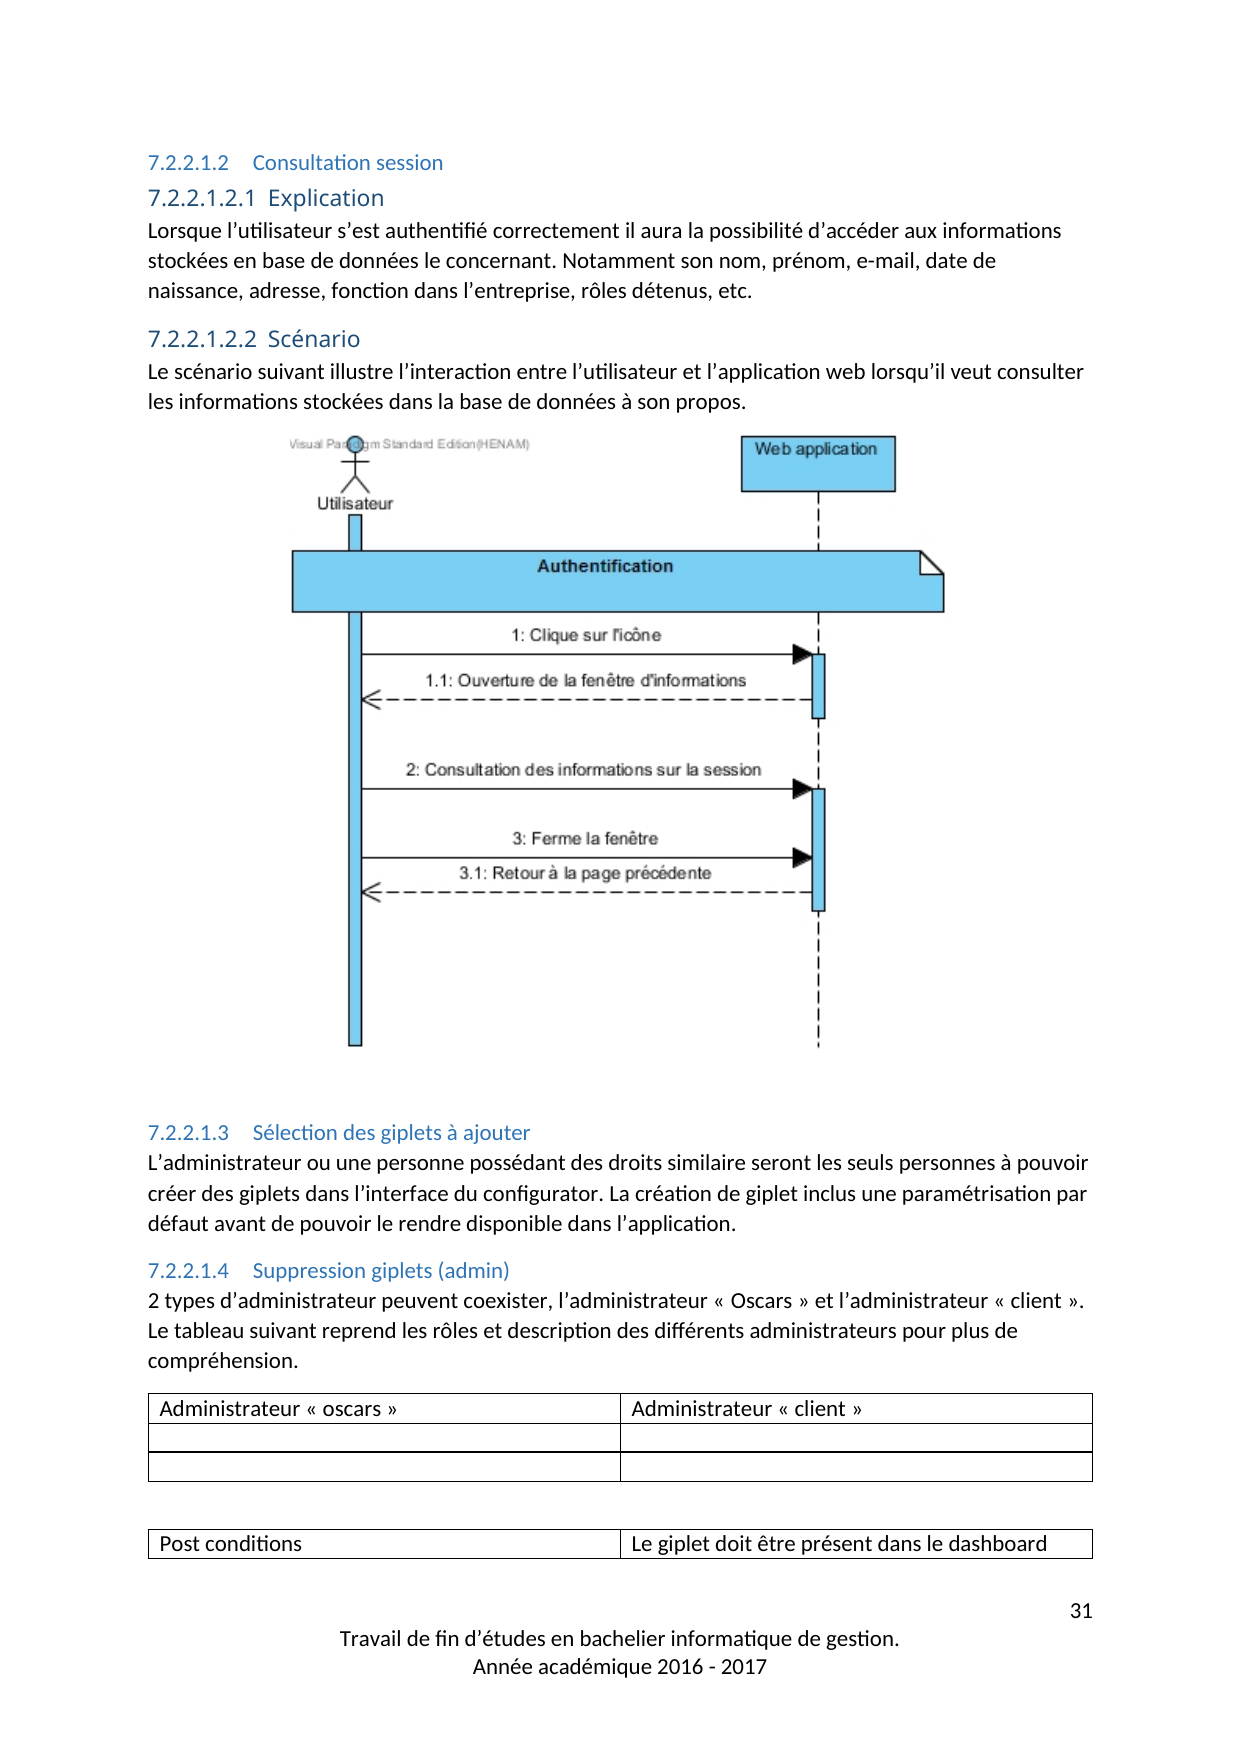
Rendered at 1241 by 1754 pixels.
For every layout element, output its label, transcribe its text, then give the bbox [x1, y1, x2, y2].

table_cell [149, 1424, 620, 1451]
subtitle Explication [148, 182, 1093, 213]
subtitle Suppression giplets (admin) [148, 1256, 1093, 1284]
table_cell [149, 1453, 620, 1481]
text 2 types d’administrateur peuvent coexister, l’administrateur « Oscars » et l’administrateur « client ». Le tableau suivant reprend les rôles et description des différents administrateurs pour plus de compréhension. [148, 1286, 1093, 1374]
table_header Administrateur « client » [621, 1394, 1092, 1422]
table_header Le giplet doit être présent dans le dashboard [621, 1530, 1092, 1557]
table_cell [621, 1453, 1092, 1481]
subtitle Scénario [148, 323, 1093, 354]
text Le scénario suivant illustre l’interaction entre l’utilisateur et l’application web lorsqu’il veut consulter les informations stockées dans la base de données à son propos. [148, 357, 1093, 415]
subtitle Consultation session [148, 148, 1093, 176]
table_header Post conditions [149, 1530, 620, 1557]
subtitle Sélection des giplets à ajouter [148, 1118, 1093, 1146]
table_header Administrateur « oscars » [149, 1394, 620, 1422]
text L’administrateur ou une personne possédant des droits similaire seront les seuls personnes à pouvoir créer des giplets dans l’interface du configurator. La création de giplet inclus une paramétrisation par défaut avant de pouvoir le rendre disponible dans l’application. [148, 1148, 1093, 1237]
picture [289, 433, 951, 1053]
table_cell [621, 1424, 1092, 1451]
text Lorsque l’utilisateur s’est authentifié correctement il aura la possibilité d’accéder aux informations stockées en base de données le concernant. Notamment son nom, prénom, e-mail, date de naissance, adresse, fonction dans l’entreprise, rôles détenus, etc. [148, 216, 1093, 304]
